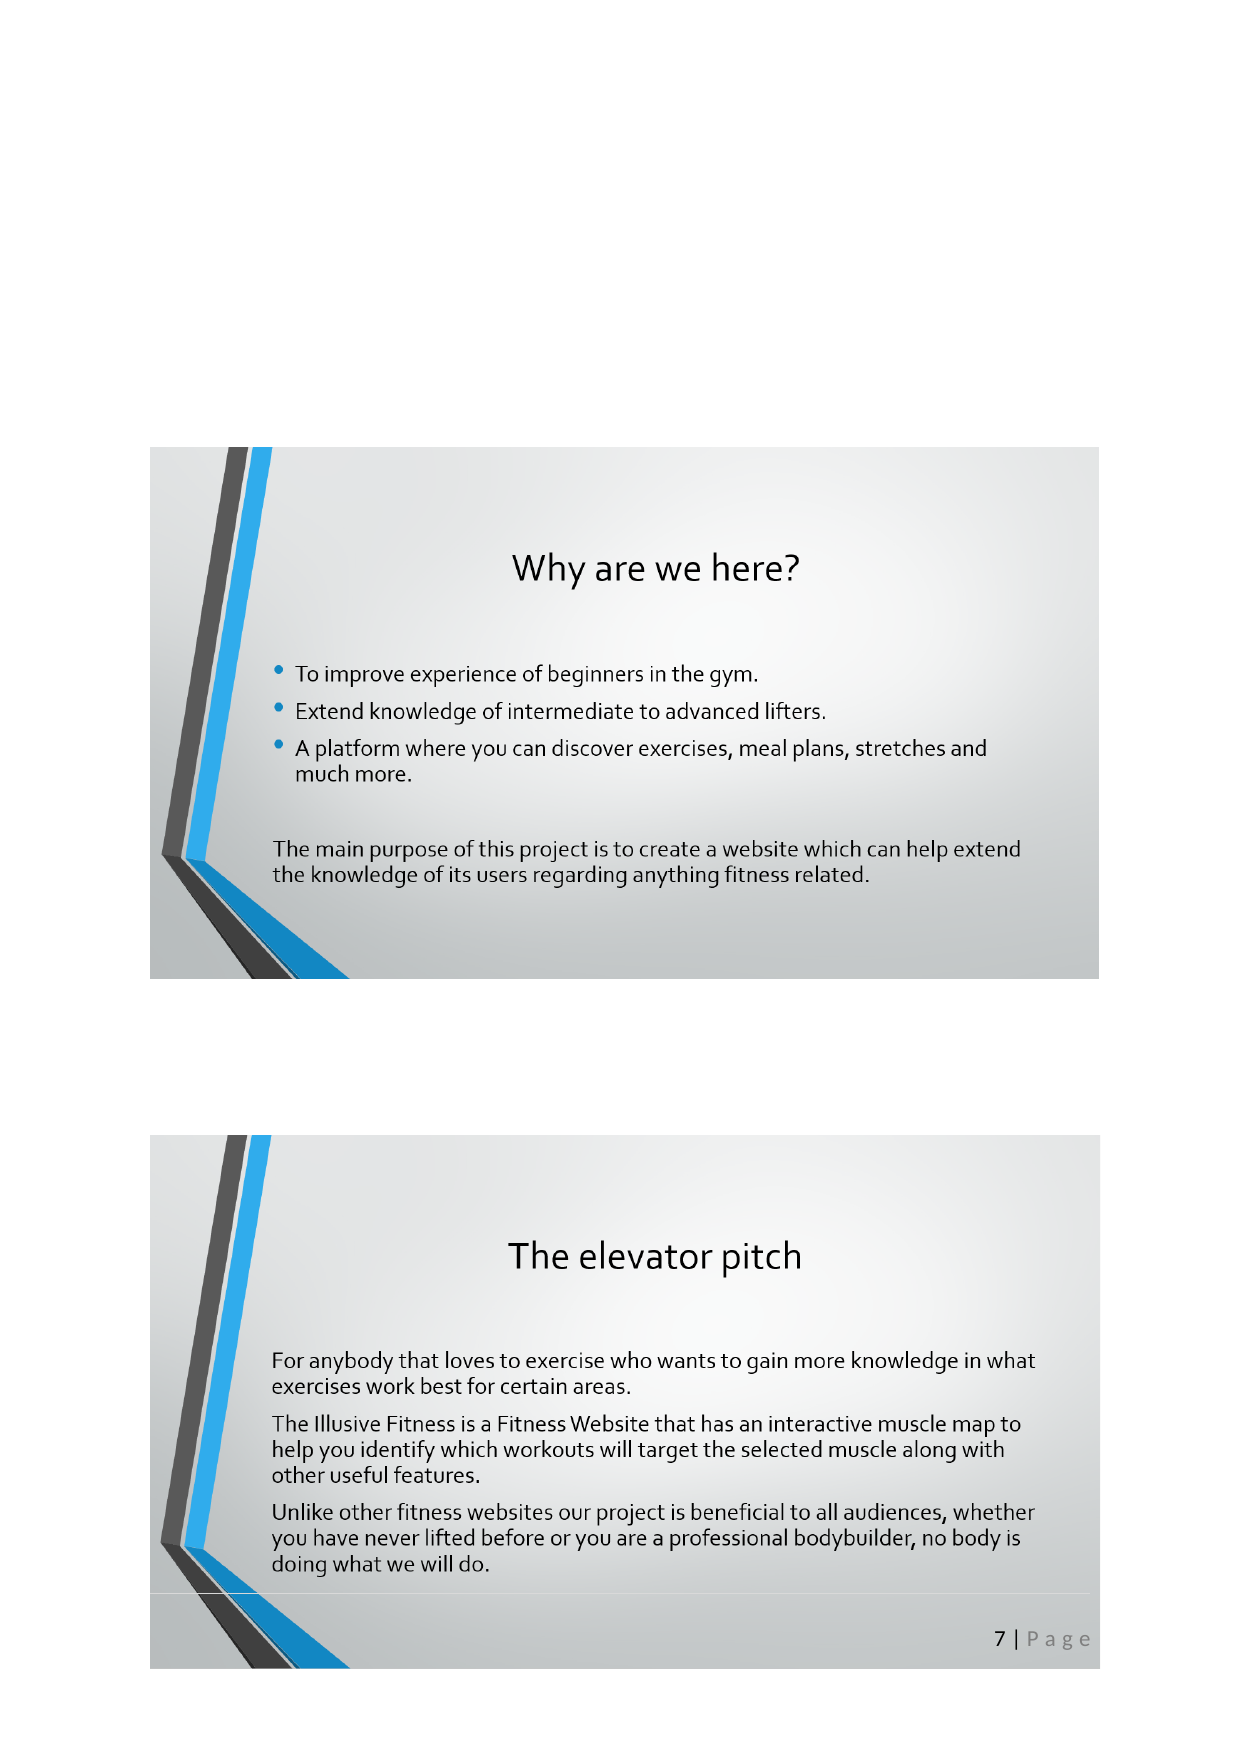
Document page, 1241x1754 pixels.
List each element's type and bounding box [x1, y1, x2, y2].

picture [150, 447, 1099, 979]
picture [150, 1135, 1100, 1669]
